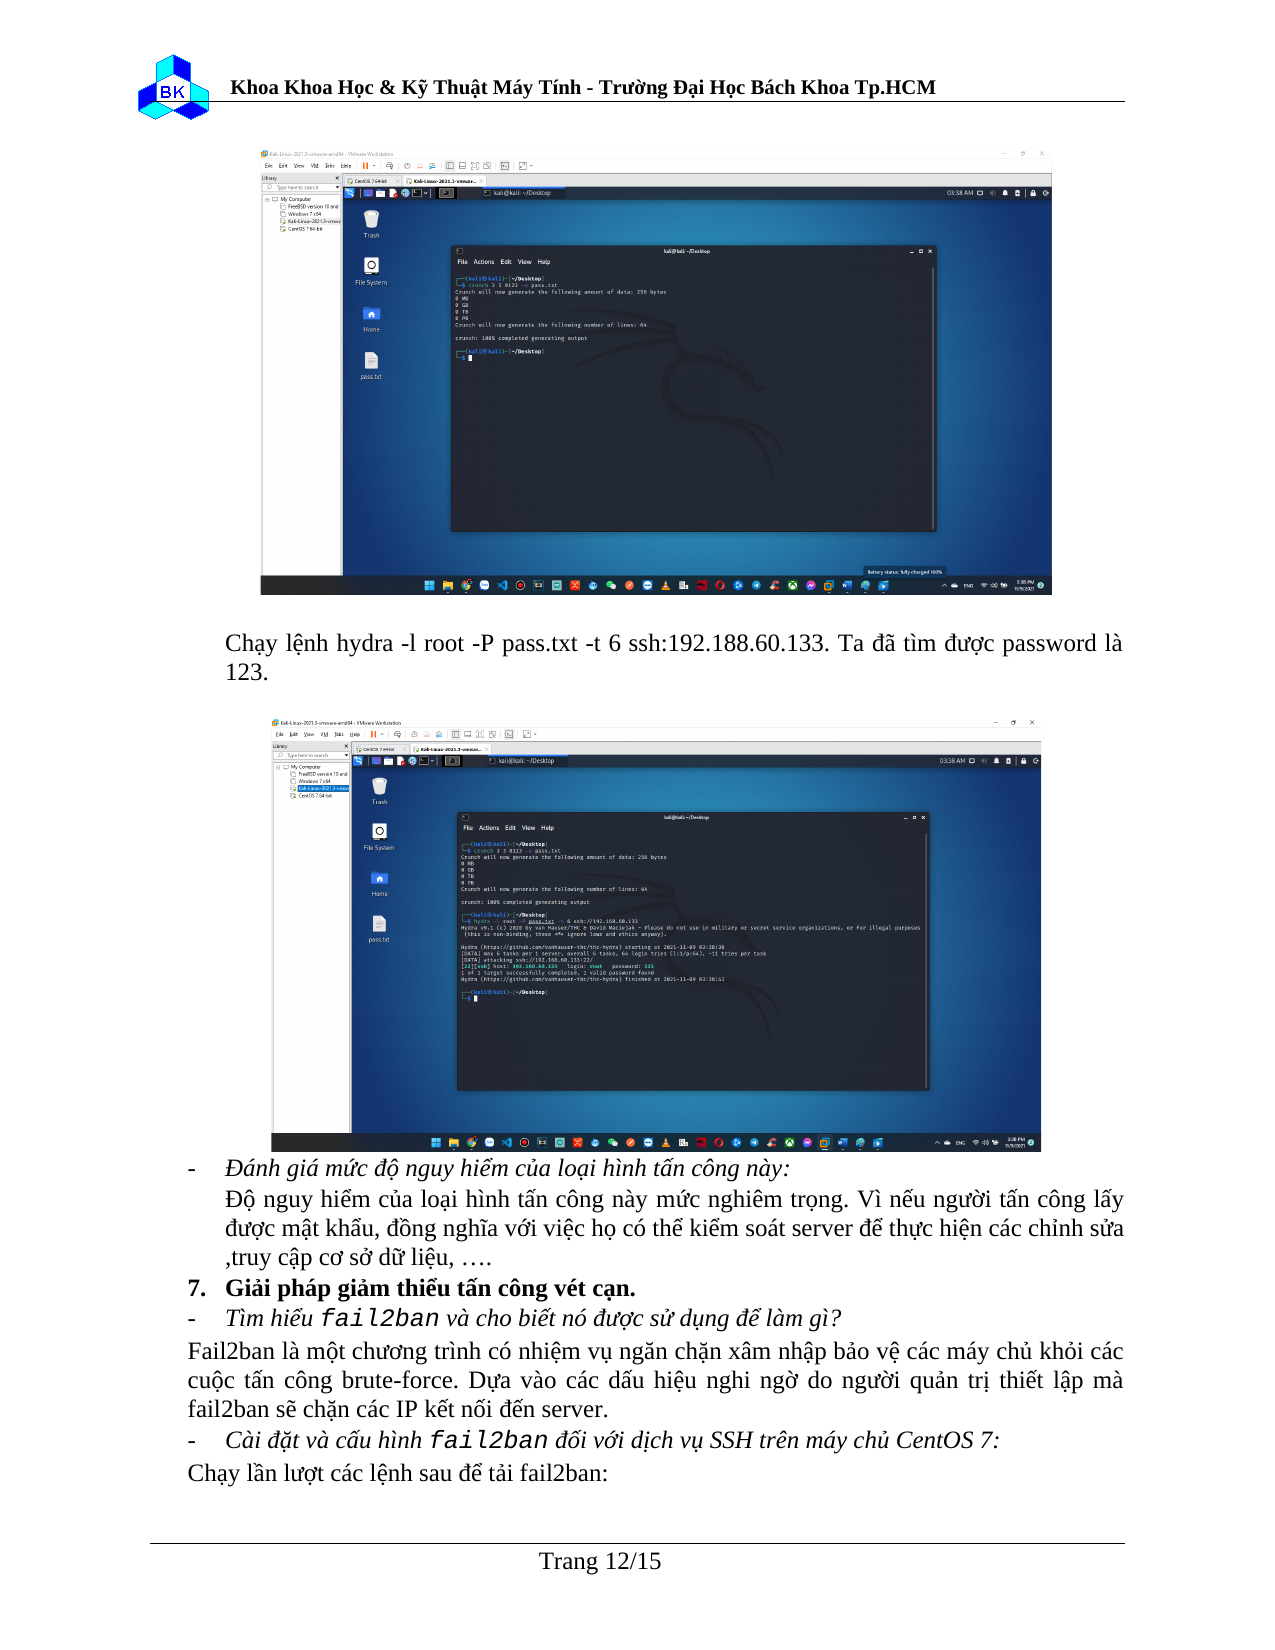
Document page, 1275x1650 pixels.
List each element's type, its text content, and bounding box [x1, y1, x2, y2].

list Tìm hiểu fail2ban và cho biết nó được sử dụng để làm gì? [187, 1303, 1125, 1334]
list Đánh giá mức độ nguy hiểm của loại hình tấn công này: [187, 1153, 1125, 1182]
text Fail2ban là một chương trình có nhiệm vụ ngăn chặn xâm nhập bảo vệ các máy chủ khỏi các cuộc tấn công brute-force. Dựa vào các dấu hiệu nghi ngờ do người quản trị thiết lập mà fail2ban sẽ chặn các IP kết nối đến server. [187, 1336, 1125, 1423]
list Giải pháp giảm thiểu tấn công vét cạn. [187, 1273, 1125, 1301]
picture [131, 48, 214, 132]
picture [271, 718, 1042, 1152]
text Độ nguy hiểm của loại hình tấn công này mức nghiêm trọng. Vì nếu người tấn công lấy được mật khẩu, đồng nghĩa với việc họ có thể kiểm soát server để thực hiện các chỉnh sửa ,truy cập cơ sở dữ liệu, …. [225, 1184, 1125, 1271]
list Cài đặt và cấu hình fail2ban đối với dịch vụ SSH trên máy chủ CentOS 7: [187, 1425, 1125, 1456]
picture [260, 150, 1052, 595]
text Chạy lần lượt các lệnh sau để tải fail2ban: [187, 1458, 1125, 1486]
text Chạy lệnh hydra -l root -P pass.txt -t 6 ssh:192.188.60.133. Ta đã tìm được password là 123. [225, 628, 1125, 685]
